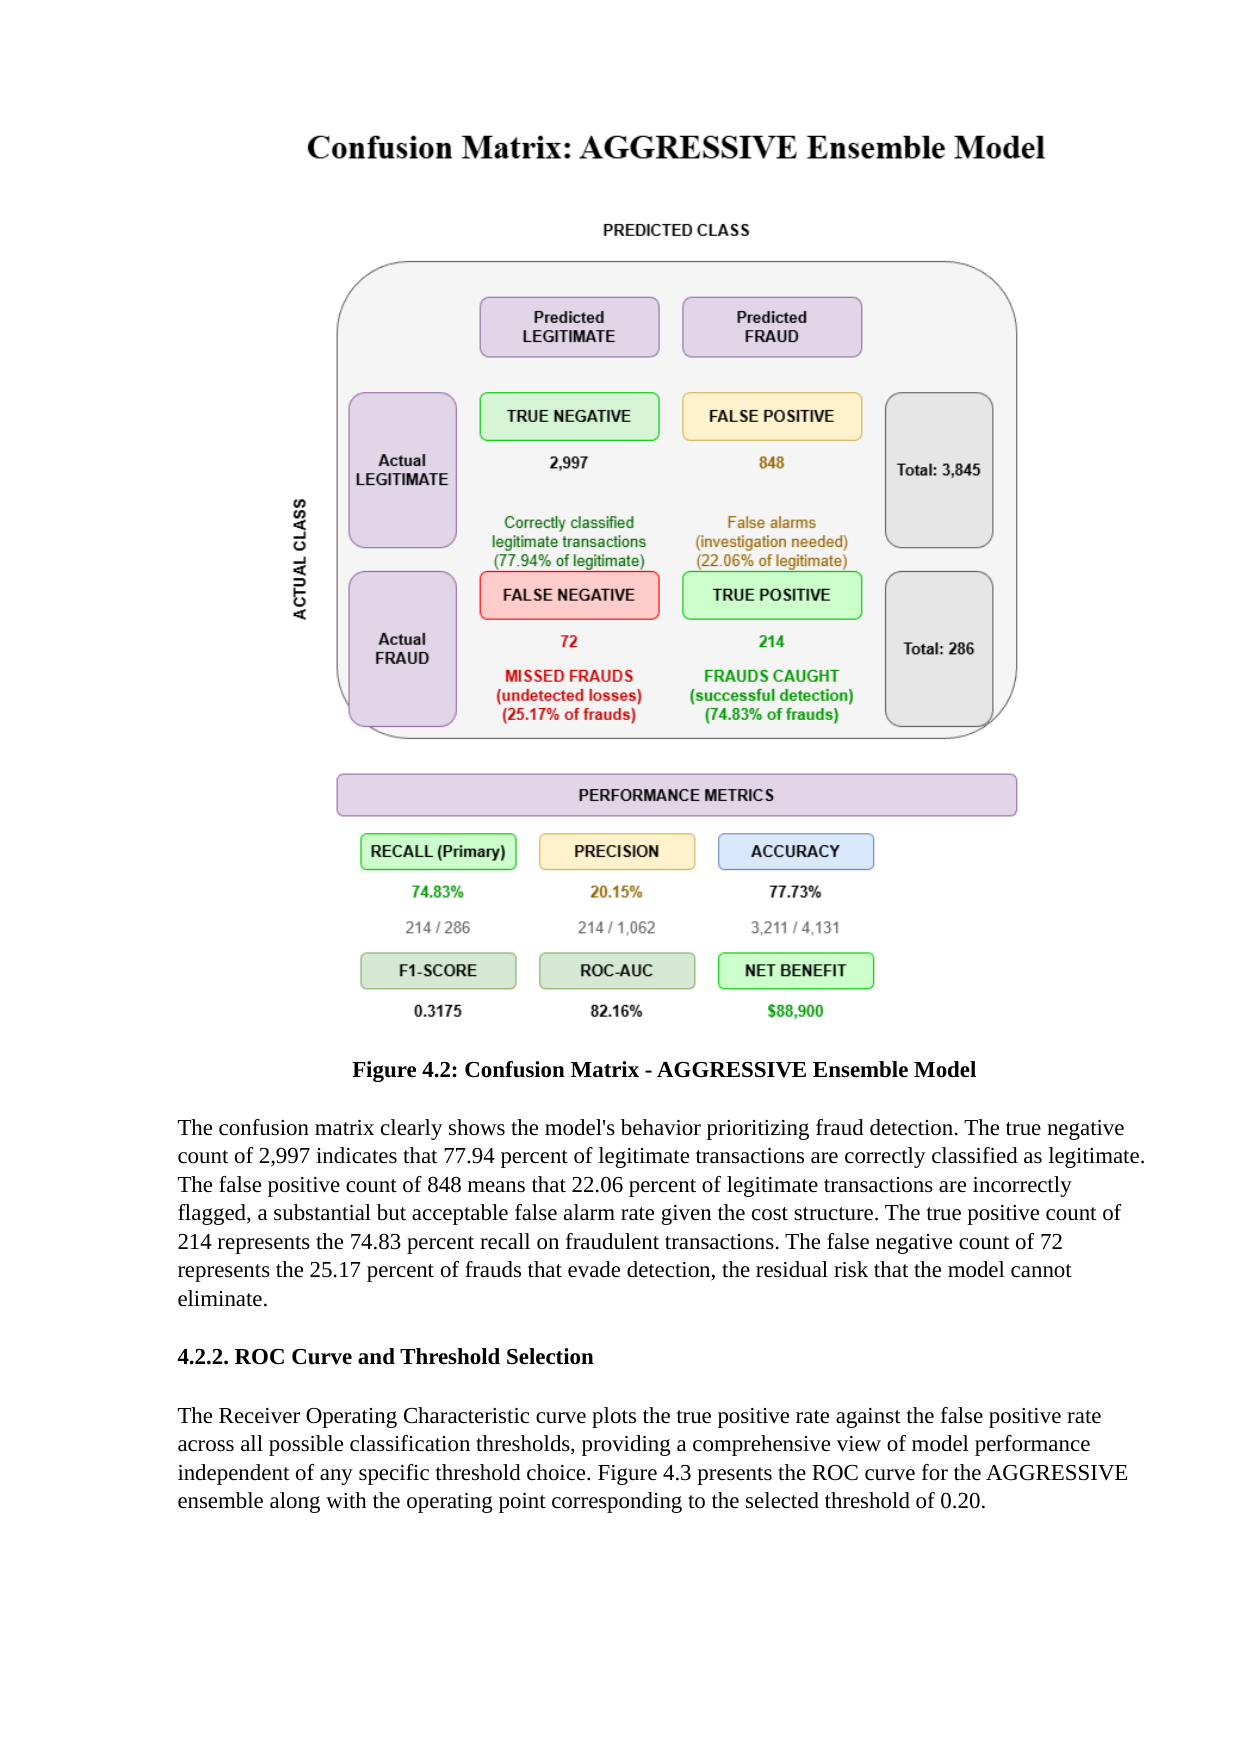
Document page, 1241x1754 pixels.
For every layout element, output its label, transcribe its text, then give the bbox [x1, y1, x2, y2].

picture [283, 118, 1046, 1024]
text 4.2.2. ROC Curve and Threshold Selection [177, 1343, 1152, 1369]
text The Receiver Operating Characteristic curve plots the true positive rate against the false positive rate across all possible classification thresholds, providing a comprehensive view of model performance independent of any specific threshold choice. Figure 4.3 presents the ROC curve for the AGGRESSIVE ensemble along with the operating point corresponding to the selected threshold of 0.20. [177, 1402, 1152, 1513]
text The confusion matrix clearly shows the model's behavior prioritizing fraud detection. The true negative count of 2,997 indicates that 77.94 percent of legitimate transactions are correctly classified as legitimate. The false positive count of 848 means that 22.06 percent of legitimate transactions are incorrectly flagged, a substantial but acceptable false alarm rate given the cost structure. The true positive count of 214 represents the 74.83 percent recall on fraudulent transactions. The false negative count of 72 represents the 25.17 percent of frauds that evade detection, the residual risk that the model cannot eliminate. [177, 1114, 1152, 1311]
text Figure 4.2: Confusion Matrix - AGGRESSIVE Ensemble Model [177, 1056, 1152, 1082]
